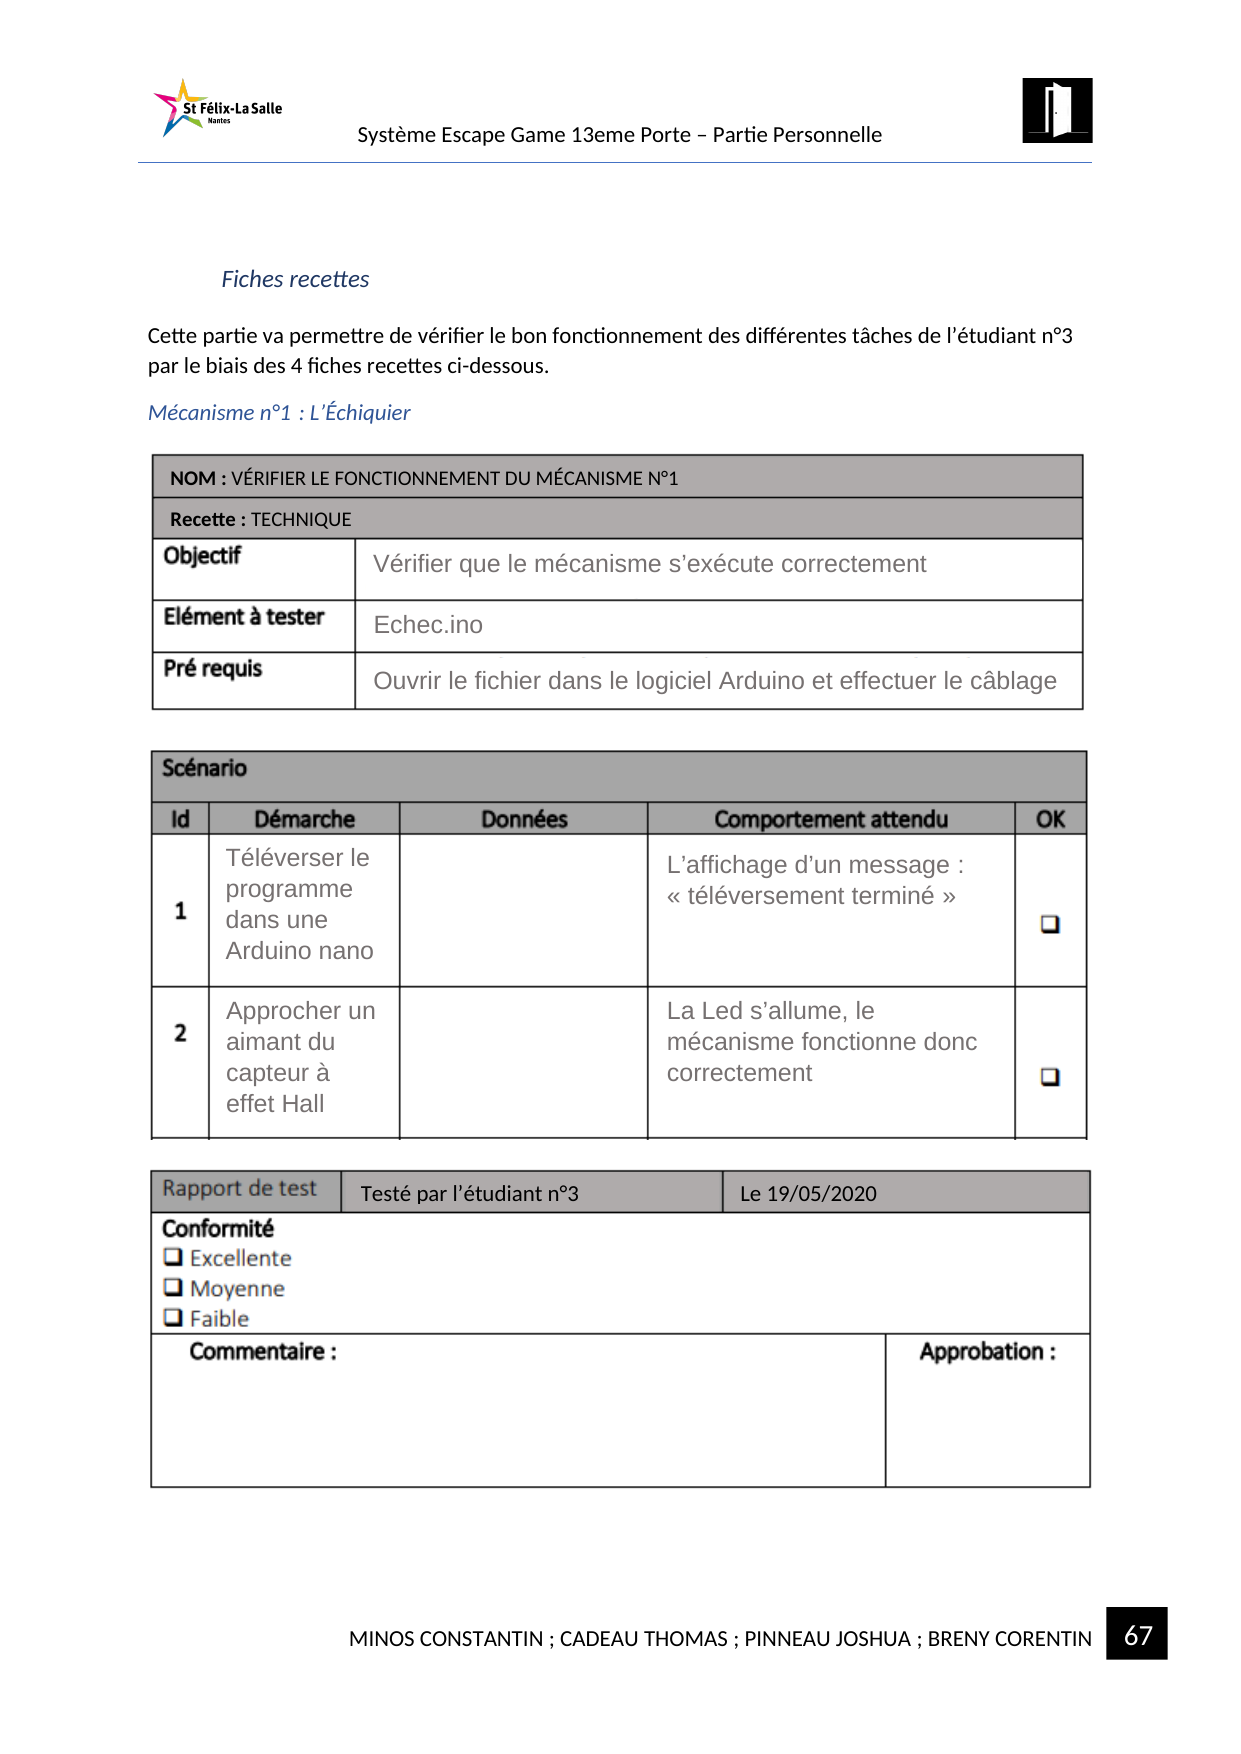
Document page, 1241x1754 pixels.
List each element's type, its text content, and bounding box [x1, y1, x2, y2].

picture [147, 73, 290, 142]
picture [1022, 78, 1093, 143]
picture [147, 428, 1093, 729]
subtitle Mécanisme n°1 : L’Échiquier [148, 398, 1092, 426]
text Cette partie va permettre de vérifier le bon fonctionnement des différentes tâches de l’étudiant n°3 par le biais des 4 fiches recettes ci-dessous. [148, 321, 1092, 379]
picture [147, 1158, 1112, 1496]
picture [147, 747, 1103, 1140]
subtitle Fiches recettes [221, 263, 1092, 294]
